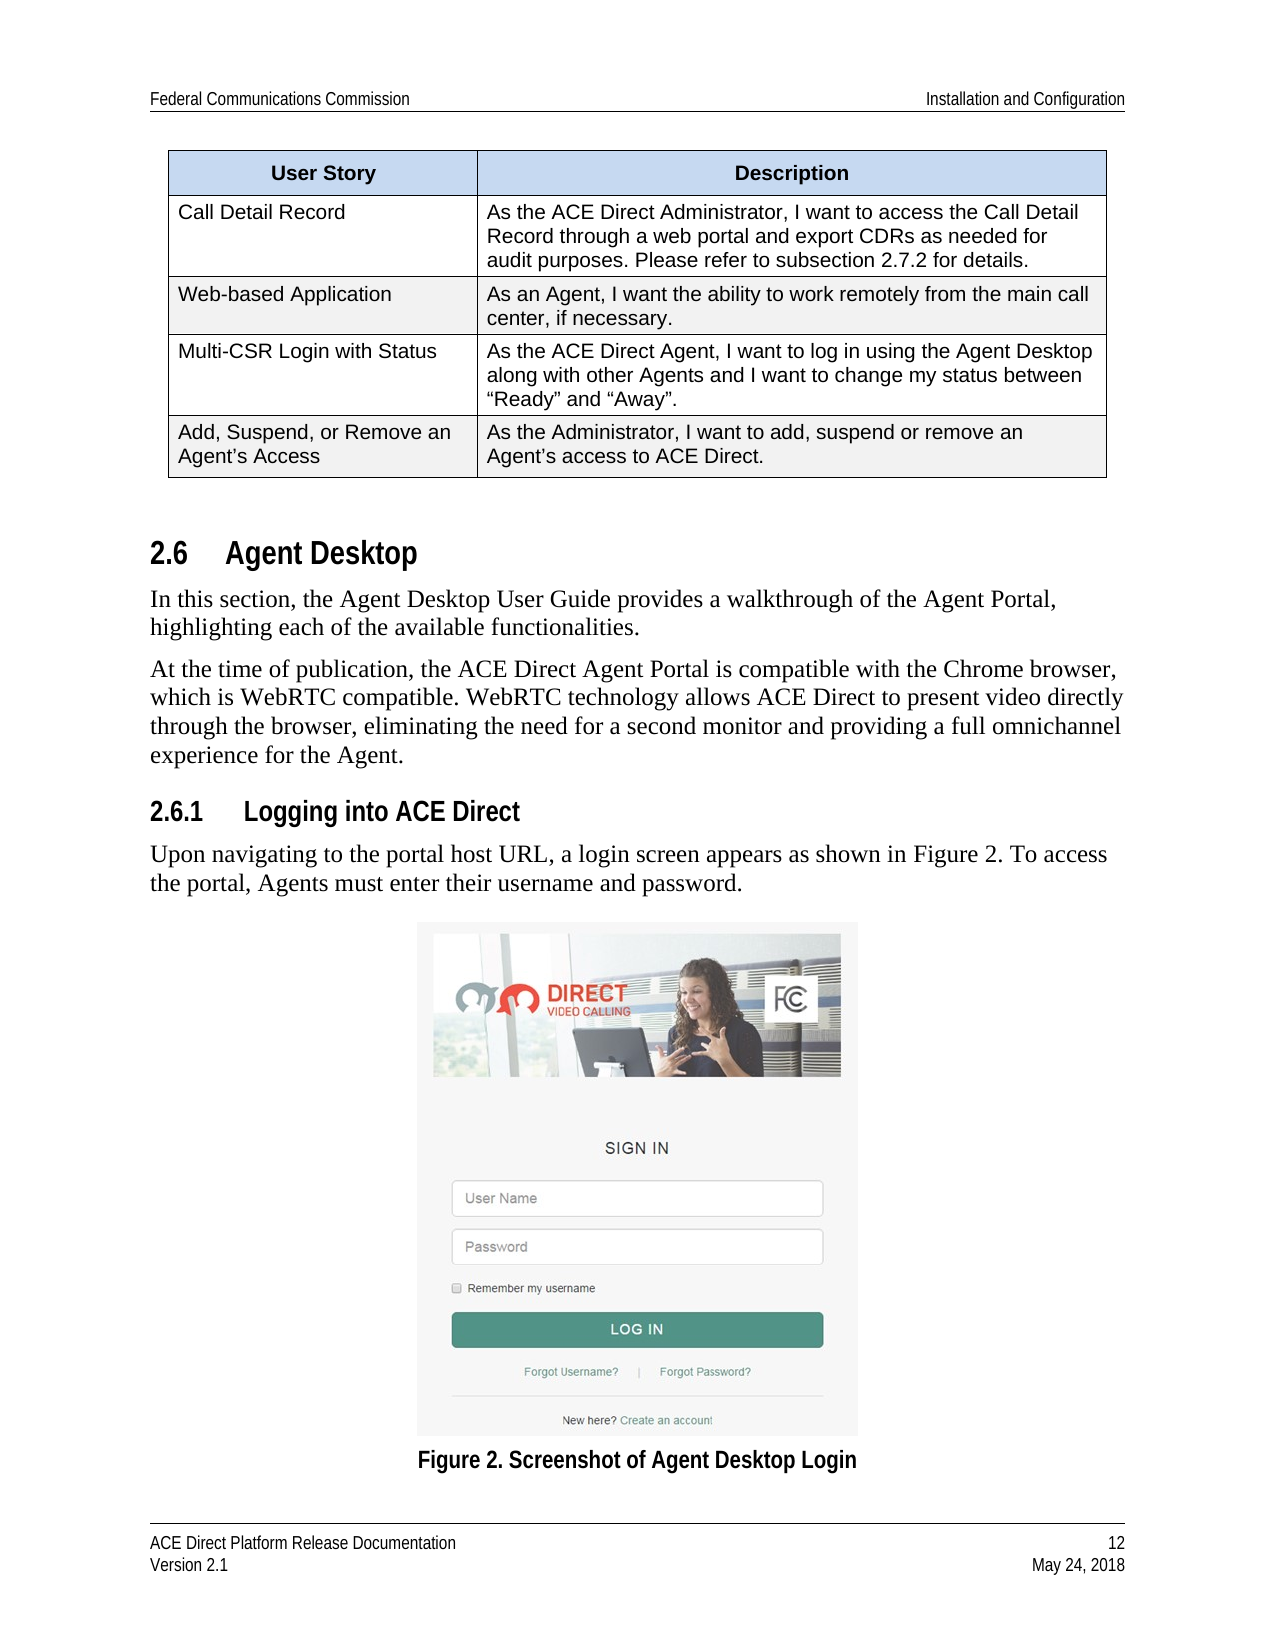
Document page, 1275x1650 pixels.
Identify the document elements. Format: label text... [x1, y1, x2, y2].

table_cell Add, Suspend, or Remove an Agent’s Access [169, 416, 477, 477]
table_cell As the ACE Direct Administrator, I want to access the Call Detail Record through a web portal and export CDRs as needed for audit purposes. Please refer to subsection 2.7.2 for details. [478, 196, 1106, 276]
subtitle Agent Desktop [150, 533, 1125, 571]
table_cell As the ACE Direct Agent, I want to log in using the Agent Desktop along with other Agents and I want to change my status between “Ready” and “Away”. [478, 335, 1106, 415]
text Upon navigating to the portal host URL, a login screen appears as shown in Figure 2. To access the portal, Agents must enter their username and password. [150, 839, 1125, 897]
text In this section, the Agent Desktop User Guide provides a walkthrough of the Agent Portal, highlighting each of the available functionalities. [150, 584, 1125, 641]
table_cell Web-based Application [169, 277, 477, 333]
picture [417, 922, 858, 1436]
table_cell As the Administrator, I want to add, suspend or remove an Agent’s access to ACE Direct. [478, 416, 1106, 477]
subtitle Logging into ACE Direct [150, 794, 1125, 827]
table_header User Story [169, 151, 477, 195]
table_header Description [478, 151, 1106, 195]
table_cell Call Detail Record [169, 196, 477, 276]
table_cell Multi-CSR Login with Status [169, 335, 477, 415]
text At the time of publication, the ACE Direct Agent Portal is compatible with the Chrome browser, which is WebRTC compatible. WebRTC technology allows ACE Direct to present video directly through the browser, eliminating the need for a second monitor and providing a full omnichannel experience for the Agent. [150, 654, 1125, 769]
table_cell As an Agent, I want the ability to work remotely from the main call center, if necessary. [478, 277, 1106, 333]
